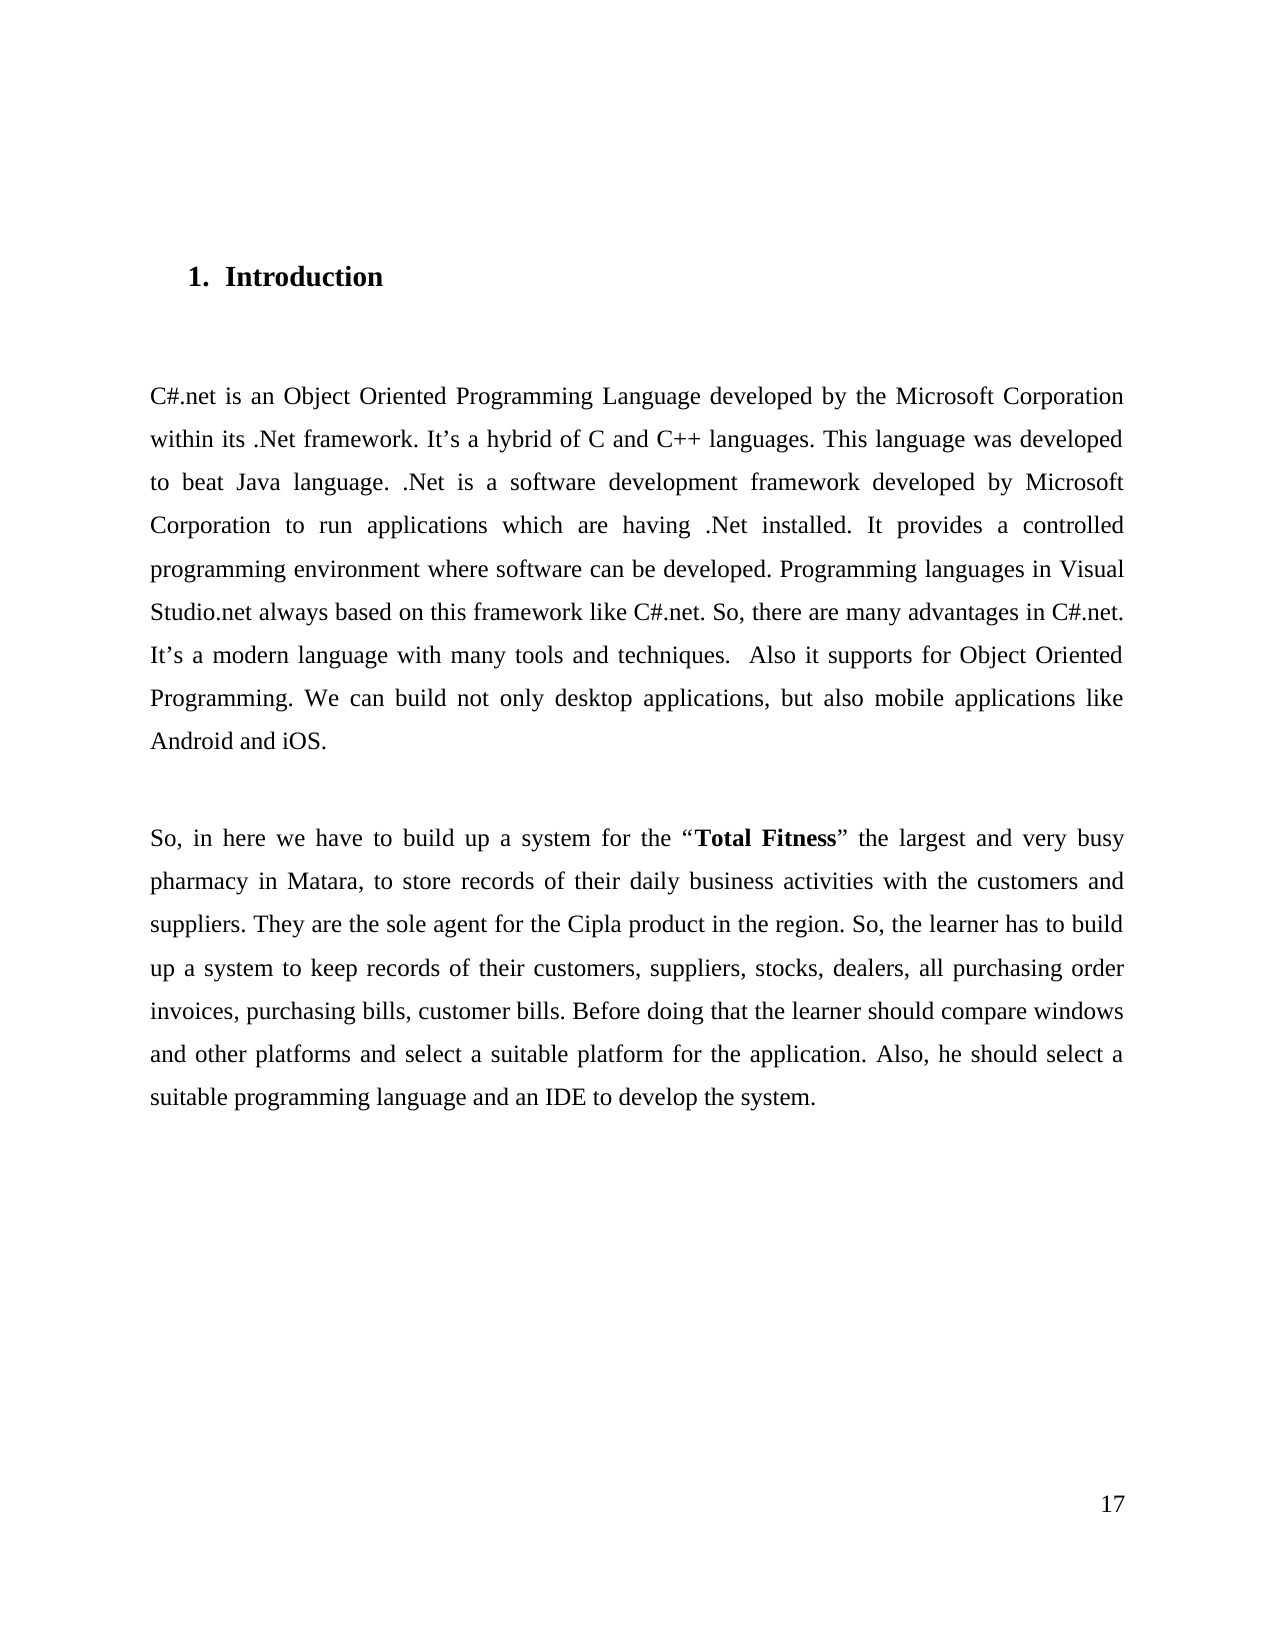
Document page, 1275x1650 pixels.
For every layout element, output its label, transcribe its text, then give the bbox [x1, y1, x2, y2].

text So, in here we have to build up a system for the “Total Fitness” the largest and very busy pharmacy in Matara, to store records of their daily business activities with the customers and suppliers. They are the sole agent for the Cipla product in the region. So, the learner has to build up a system to keep records of their customers, suppliers, stocks, dealers, all purchasing order invoices, purchasing bills, customer bills. Before doing that the learner should compare windows and other platforms and select a suitable platform for the application. Also, he should select a suitable programming language and an IDE to develop the system. [150, 823, 1125, 1111]
subtitle Introduction [187, 259, 1125, 292]
text C#.net is an Object Oriented Programming Language developed by the Microsoft Corporation within its .Net framework. It’s a hybrid of C and C++ languages. This language was developed to beat Java language. .Net is a software development framework developed by Microsoft Corporation to run applications which are having .Net installed. It provides a controlled programming environment where software can be developed. Programming languages in Visual Studio.net always based on this framework like C#.net. So, there are many advantages in C#.net. It’s a modern language with many tools and techniques. Also it supports for Object Oriented Programming. We can build not only desktop applications, but also mobile applications like Android and iOS. [150, 381, 1125, 755]
